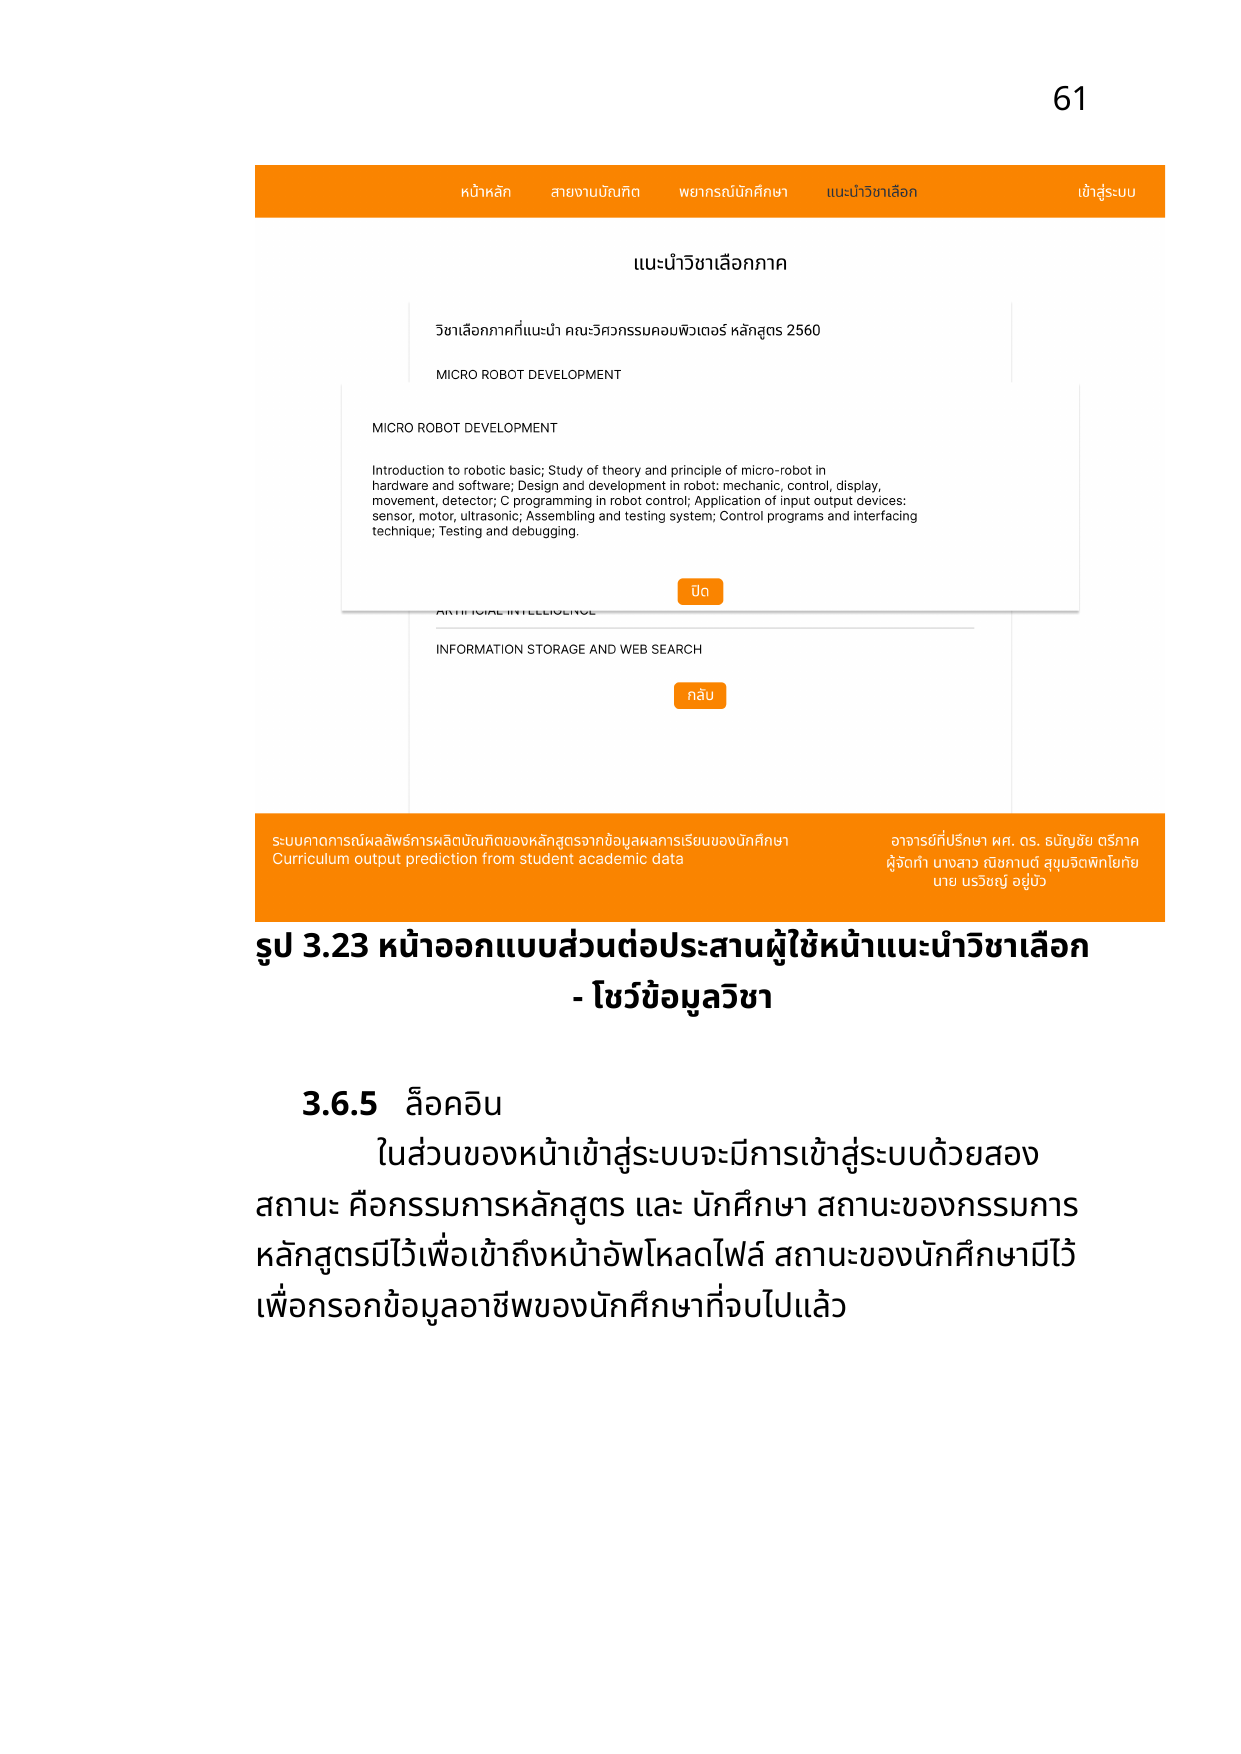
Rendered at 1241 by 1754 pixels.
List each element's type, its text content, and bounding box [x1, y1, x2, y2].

picture [255, 165, 1166, 922]
list รูป 3.23 หน้าออกแบบส่วนต่อประสานผู้ใช้หน้าแนะนำวิชาเลือก - โชว์ข้อมูลวิชา [255, 922, 1090, 1023]
list ในส่วนของหน้าเข้าสู่ระบบจะมีการเข้าสู่ระบบด้วยสองสถานะ คือกรรมการหลักสูตร และ นักศึกษา สถานะของกรรมการหลักสูตรมีไว้เพื่อเข้าถึงหน้าอัพโหลดไฟล์ สถานะของนักศึกษามีไว้เพื่อกรอกข้อมูลอาชีพของนักศึกษาที่จบไปแล้ว [255, 1130, 1090, 1332]
list ล็อคอิน [302, 1080, 1090, 1130]
